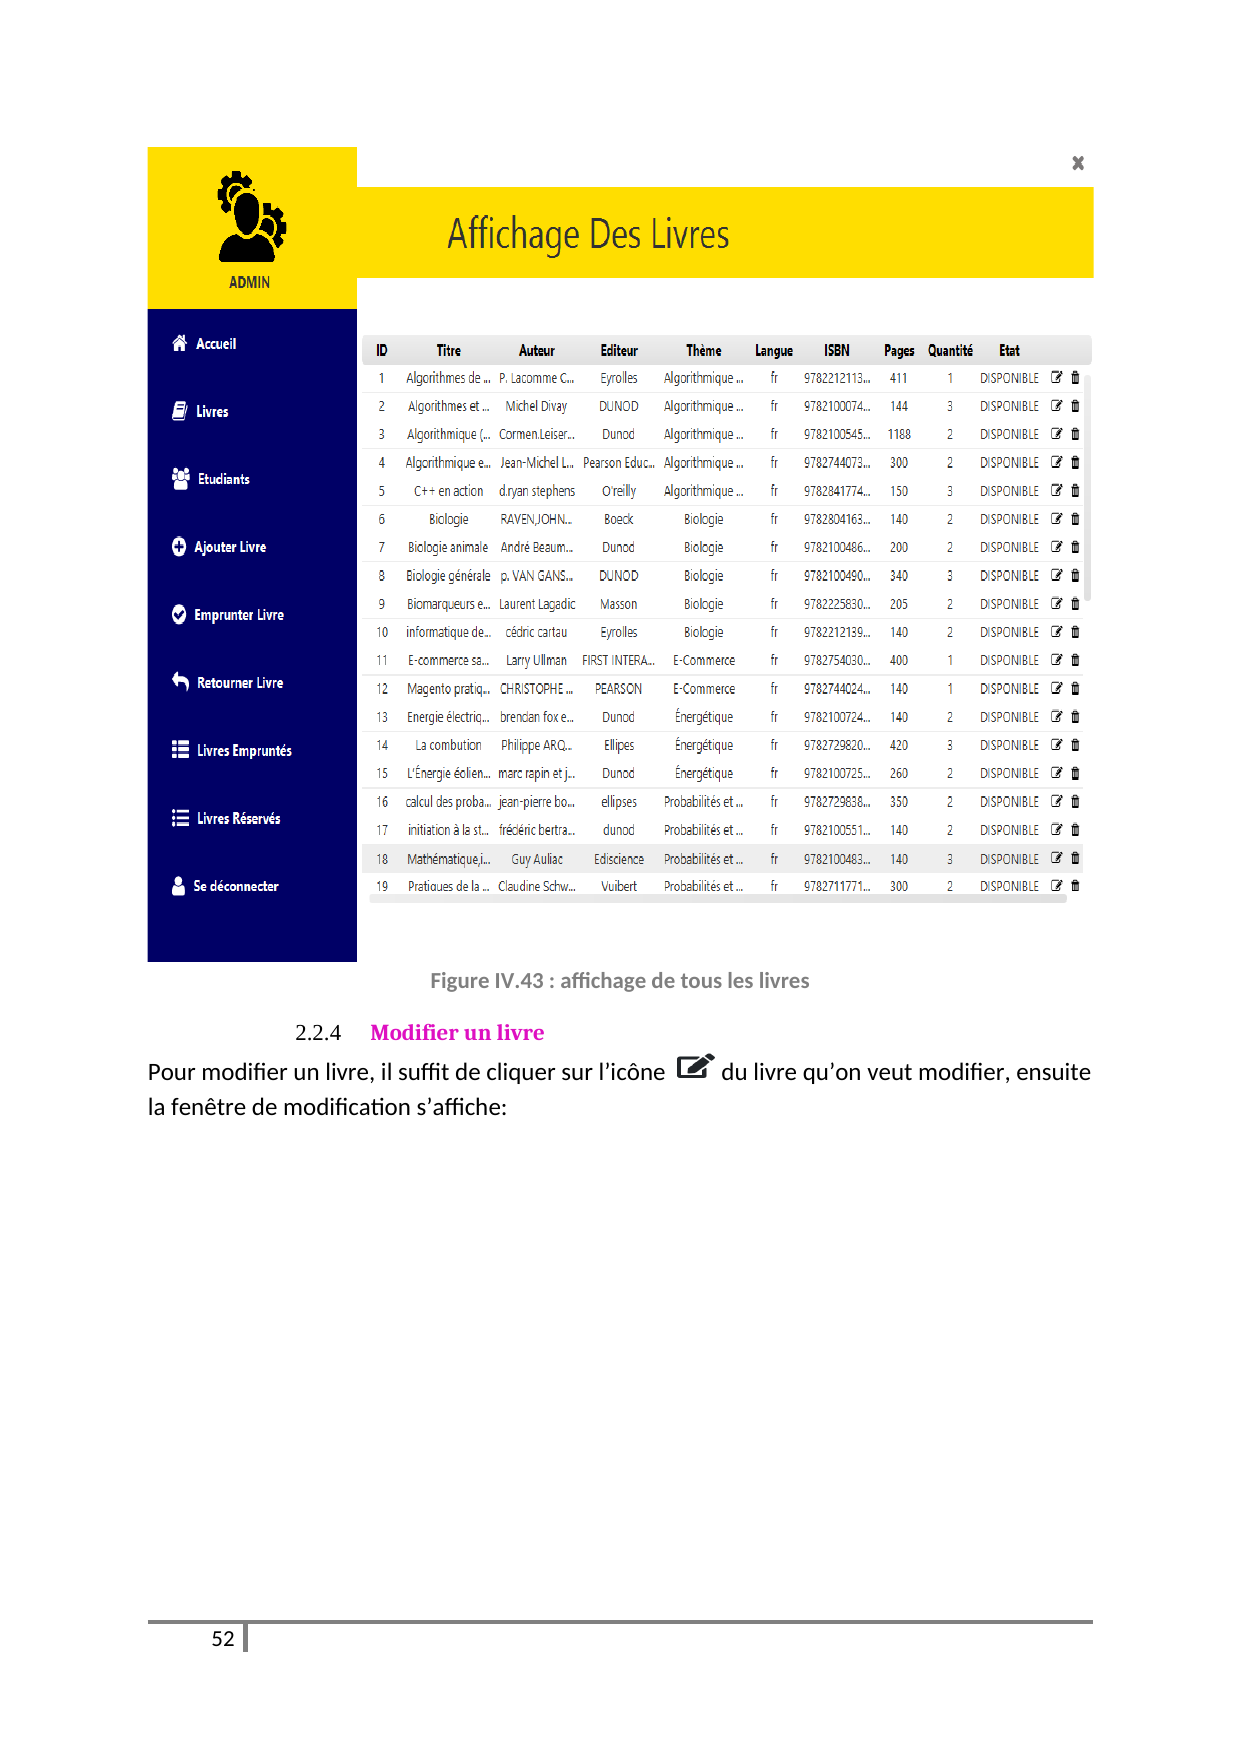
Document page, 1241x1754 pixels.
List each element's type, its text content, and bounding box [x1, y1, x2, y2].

text Pour modifier un livre, il suffit de cliquer sur l’icône du livre qu’on veut modifier, ensuite la fenêtre de modification s’affiche: [148, 1050, 1093, 1121]
text Figure IV.43 : affichage de tous les livres [148, 962, 1093, 994]
picture [671, 1050, 716, 1080]
subtitle Modifier un livre [295, 1019, 1093, 1046]
picture [147, 147, 1094, 962]
